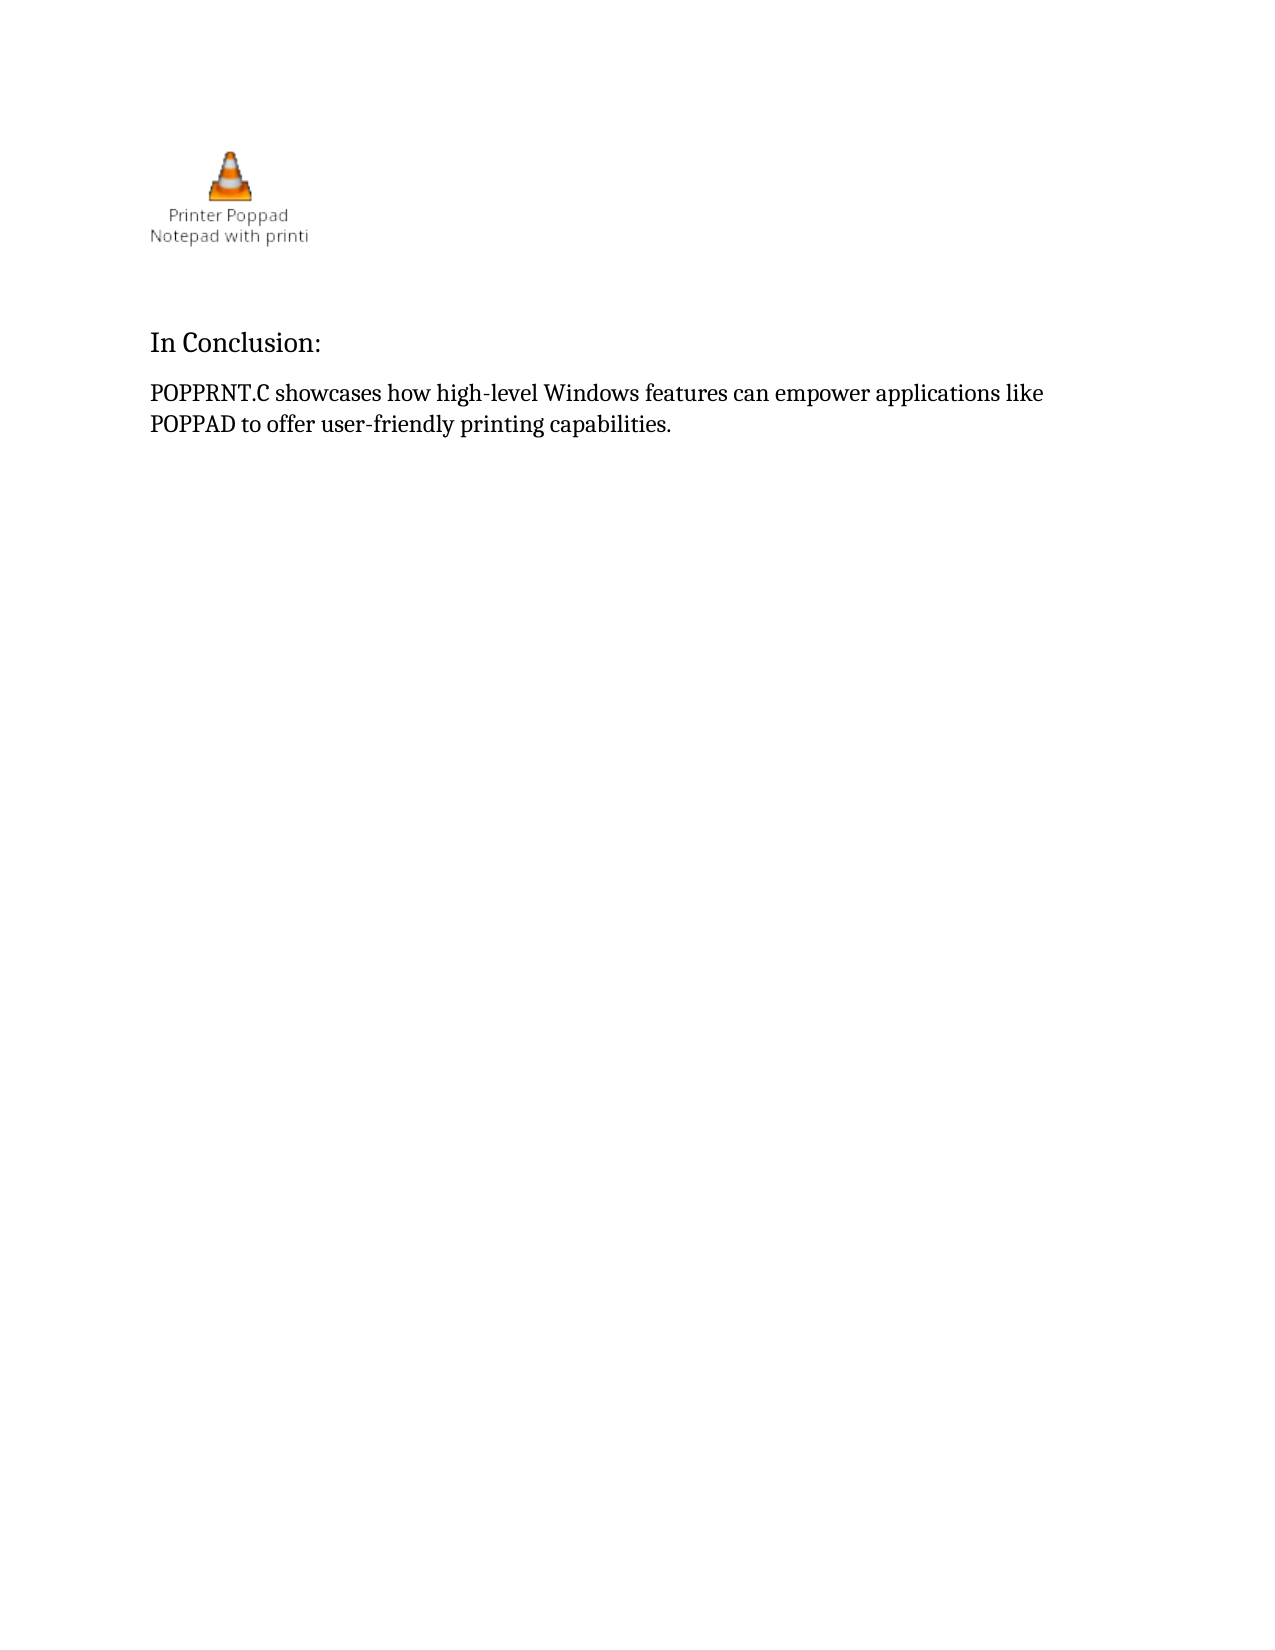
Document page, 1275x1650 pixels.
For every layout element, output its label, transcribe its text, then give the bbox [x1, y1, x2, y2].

text In Conclusion: [150, 326, 1125, 360]
text POPPRNT.C showcases how high-level Windows features can empower applications like POPPAD to offer user-friendly printing capabilities. [150, 379, 1125, 439]
